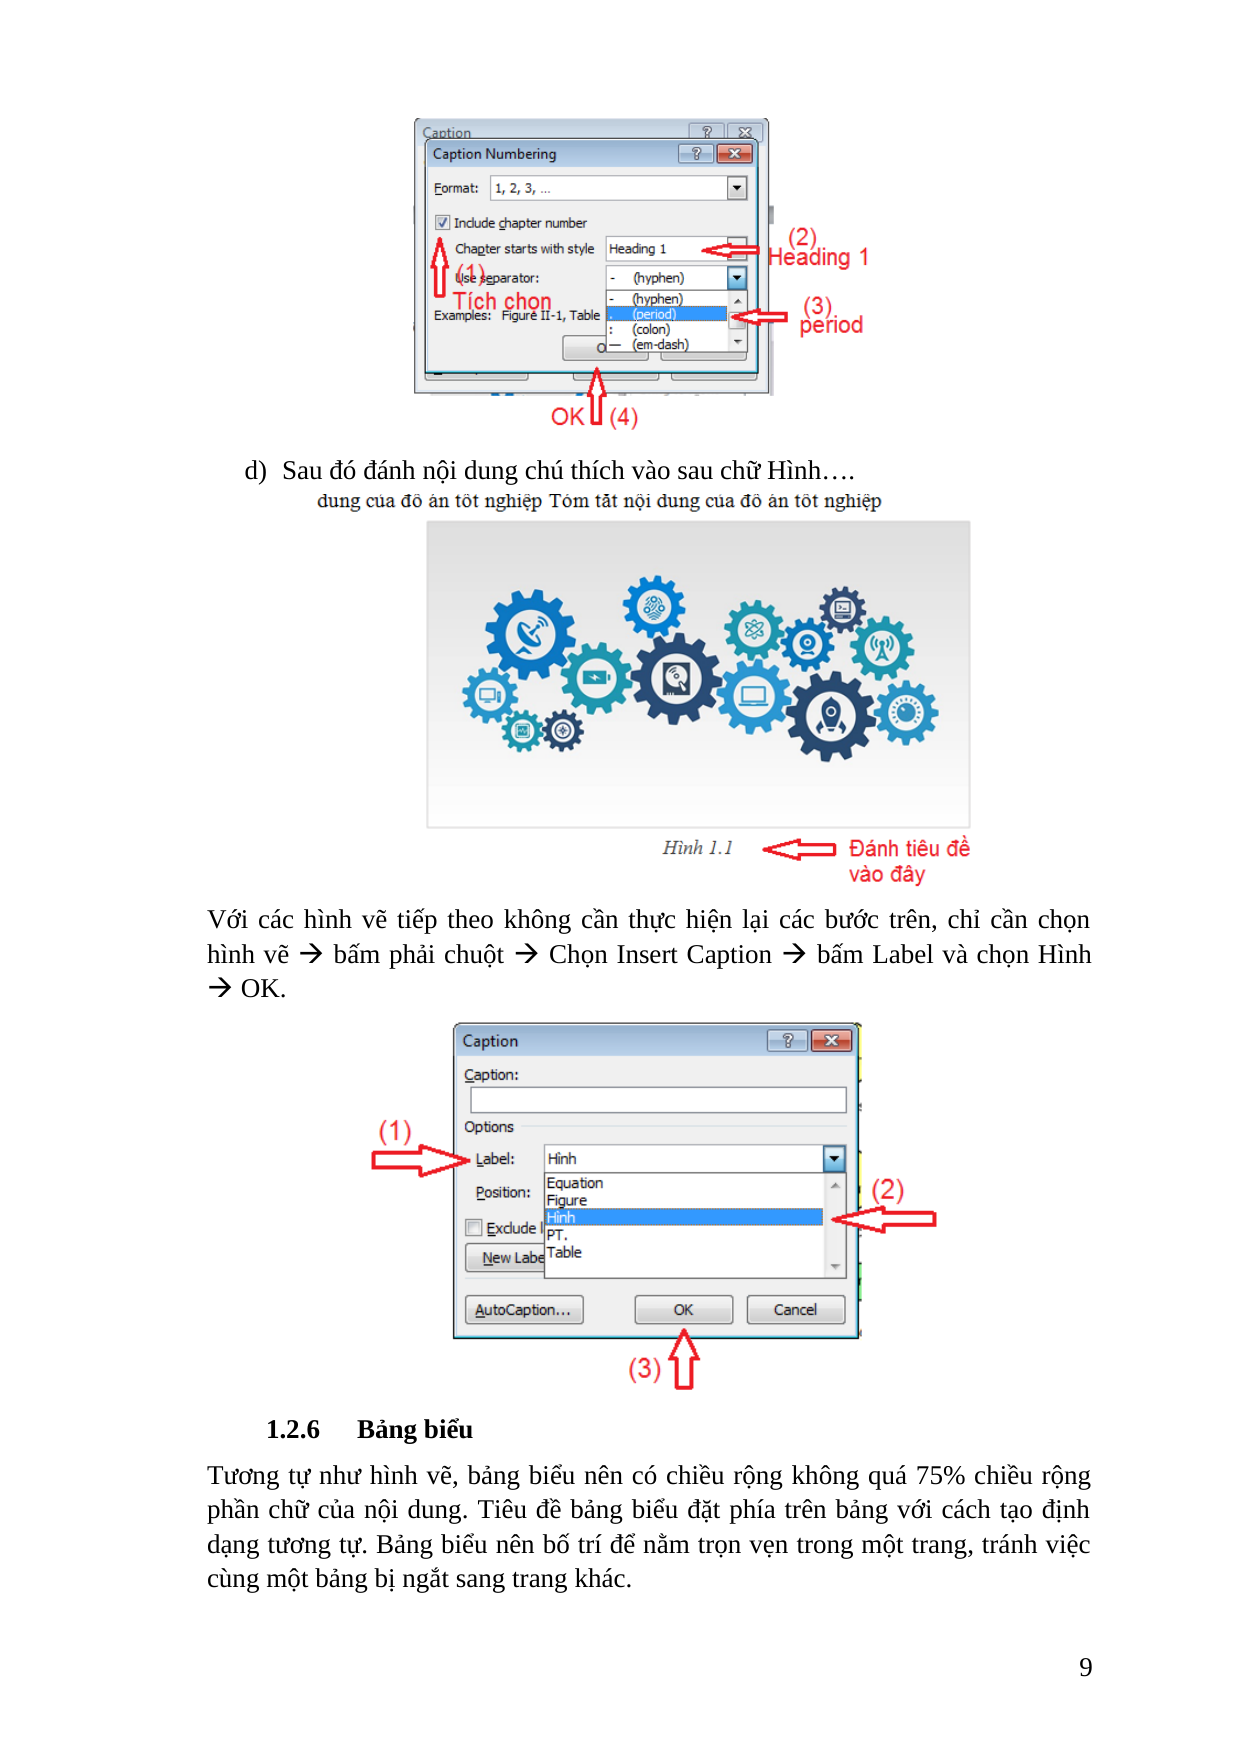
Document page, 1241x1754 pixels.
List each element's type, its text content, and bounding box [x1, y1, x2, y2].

list Sau đó đánh nội dung chú thích vào sau chữ Hình…. [244, 454, 1092, 485]
picture [315, 494, 984, 895]
subtitle Bảng biểu [266, 1413, 1092, 1444]
text Với các hình vẽ tiếp theo không cần thực hiện lại các bước trên, chỉ cần chọn hình vẽ bấm phải chuột Chọn Insert Caption bấm Label và chọn Hình OK. [207, 904, 1092, 1003]
text Tương tự như hình vẽ, bảng biểu nên có chiều rộng không quá 75% chiều rộng phần chữ của nội dung. Tiêu đề bảng biểu đặt phía trên bảng với cách tạo định dạng tương tự. Bảng biểu nên bố trí để nằm trọn vẹn trong một trang, tránh việc cùng một bảng bị ngắt sang trang khác. [207, 1459, 1092, 1593]
picture [413, 118, 886, 445]
picture [333, 1012, 966, 1392]
